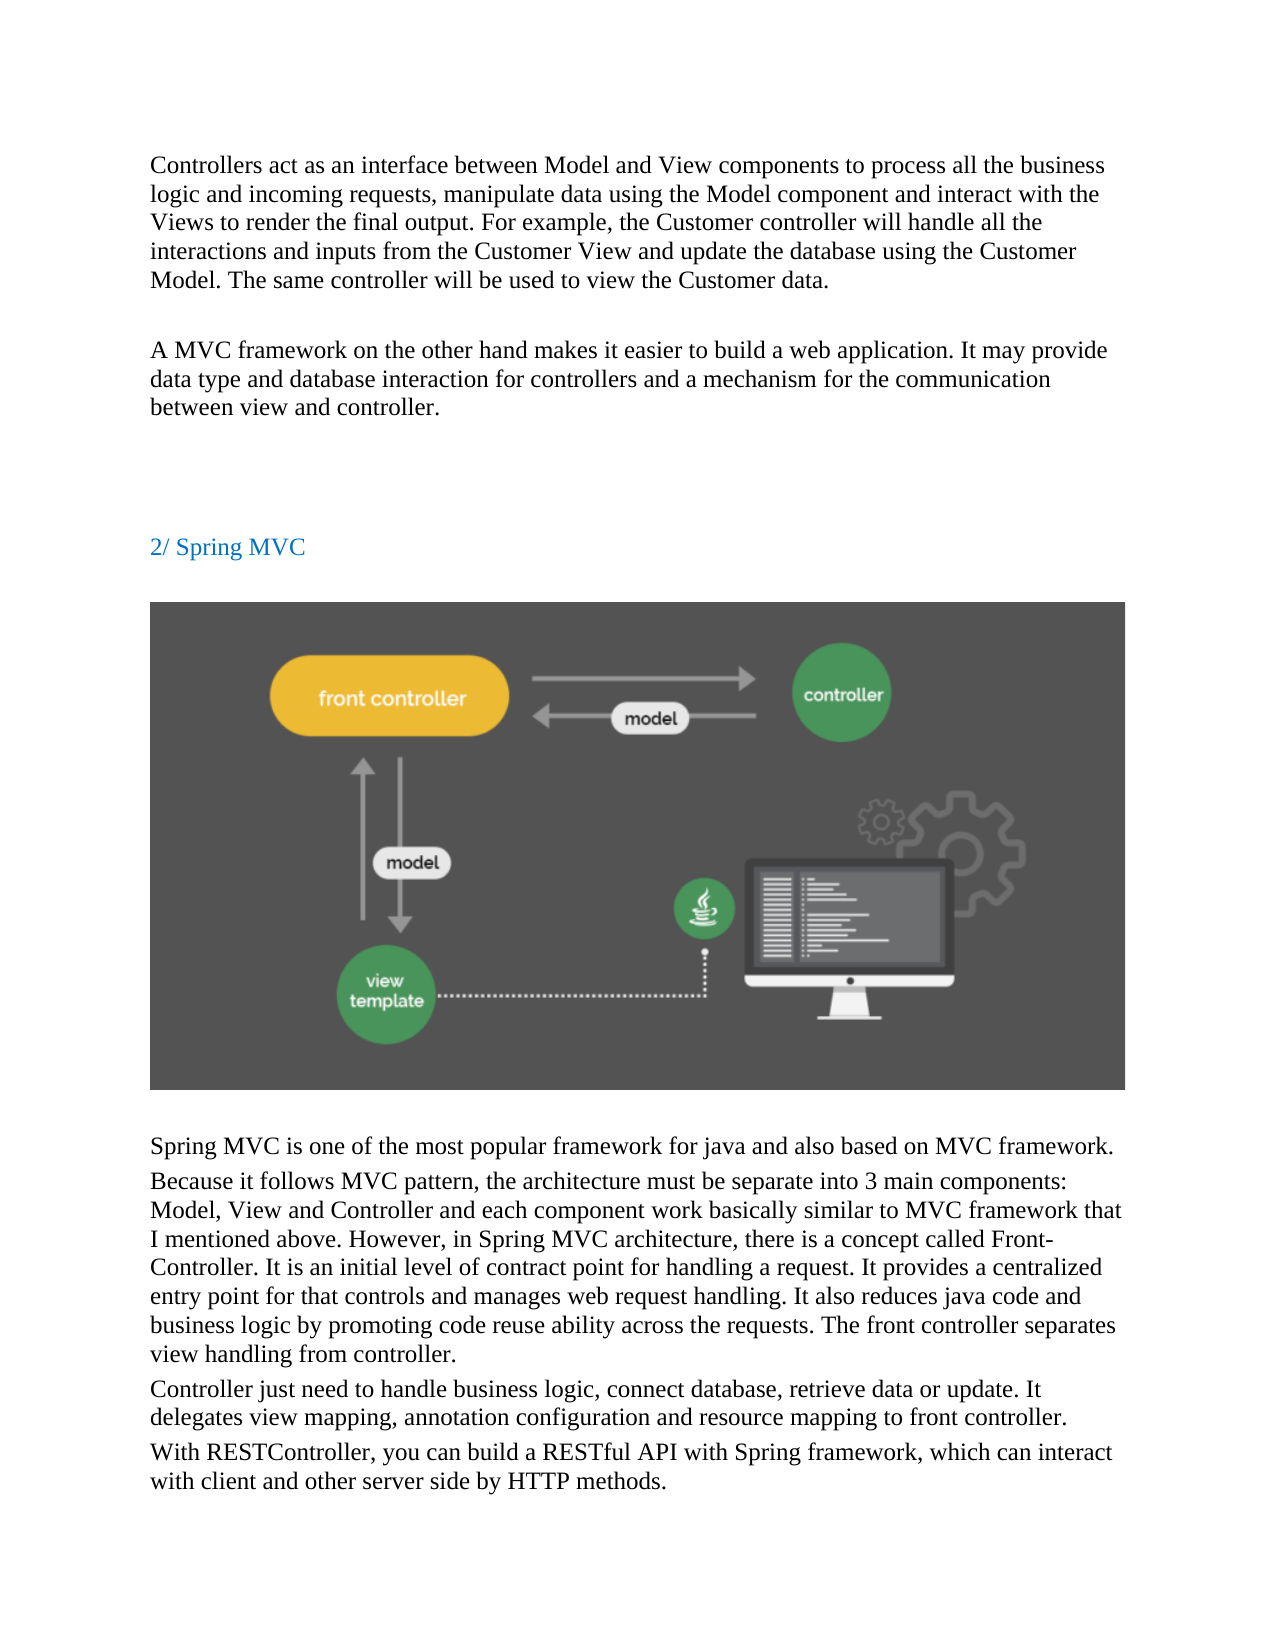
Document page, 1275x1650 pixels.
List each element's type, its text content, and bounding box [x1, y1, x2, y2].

text Controller just need to handle business logic, connect database, retrieve data or update. It delegates view mapping, annotation configuration and resource mapping to front controller. [150, 1374, 1125, 1431]
text 2/ Spring MVC [150, 532, 1125, 561]
text With RESTController, you can build a RESTful API with Spring framework, which can interact with client and other server side by HTTP methods. [150, 1437, 1125, 1495]
picture [150, 602, 1125, 1090]
text A MVC framework on the other hand makes it easier to build a web application. It may provide data type and database interaction for controllers and a mechanism for the communication between view and controller. [150, 335, 1125, 421]
text Controllers act as an interface between Model and View components to process all the business logic and incoming requests, manipulate data using the Model component and interact with the Views to render the final output. For example, the Customer controller will handle all the interactions and inputs from the Customer View and update the database using the Customer Model. The same controller will be used to view the Customer data. [150, 150, 1125, 294]
text Spring MVC is one of the most popular framework for java and also based on MVC framework. [150, 1131, 1125, 1160]
text Because it follows MVC pattern, the architecture must be separate into 3 main components: Model, View and Controller and each component work basically similar to MVC framework that I mentioned above. However, in Spring MVC architecture, there is a concept called Front-Controller. It is an initial level of contract point for handling a request. It provides a centralized entry point for that controls and manages web request handling. It also reduces java code and business logic by promoting code reuse ability across the requests. The front controller separates view handling from controller. [150, 1166, 1125, 1367]
